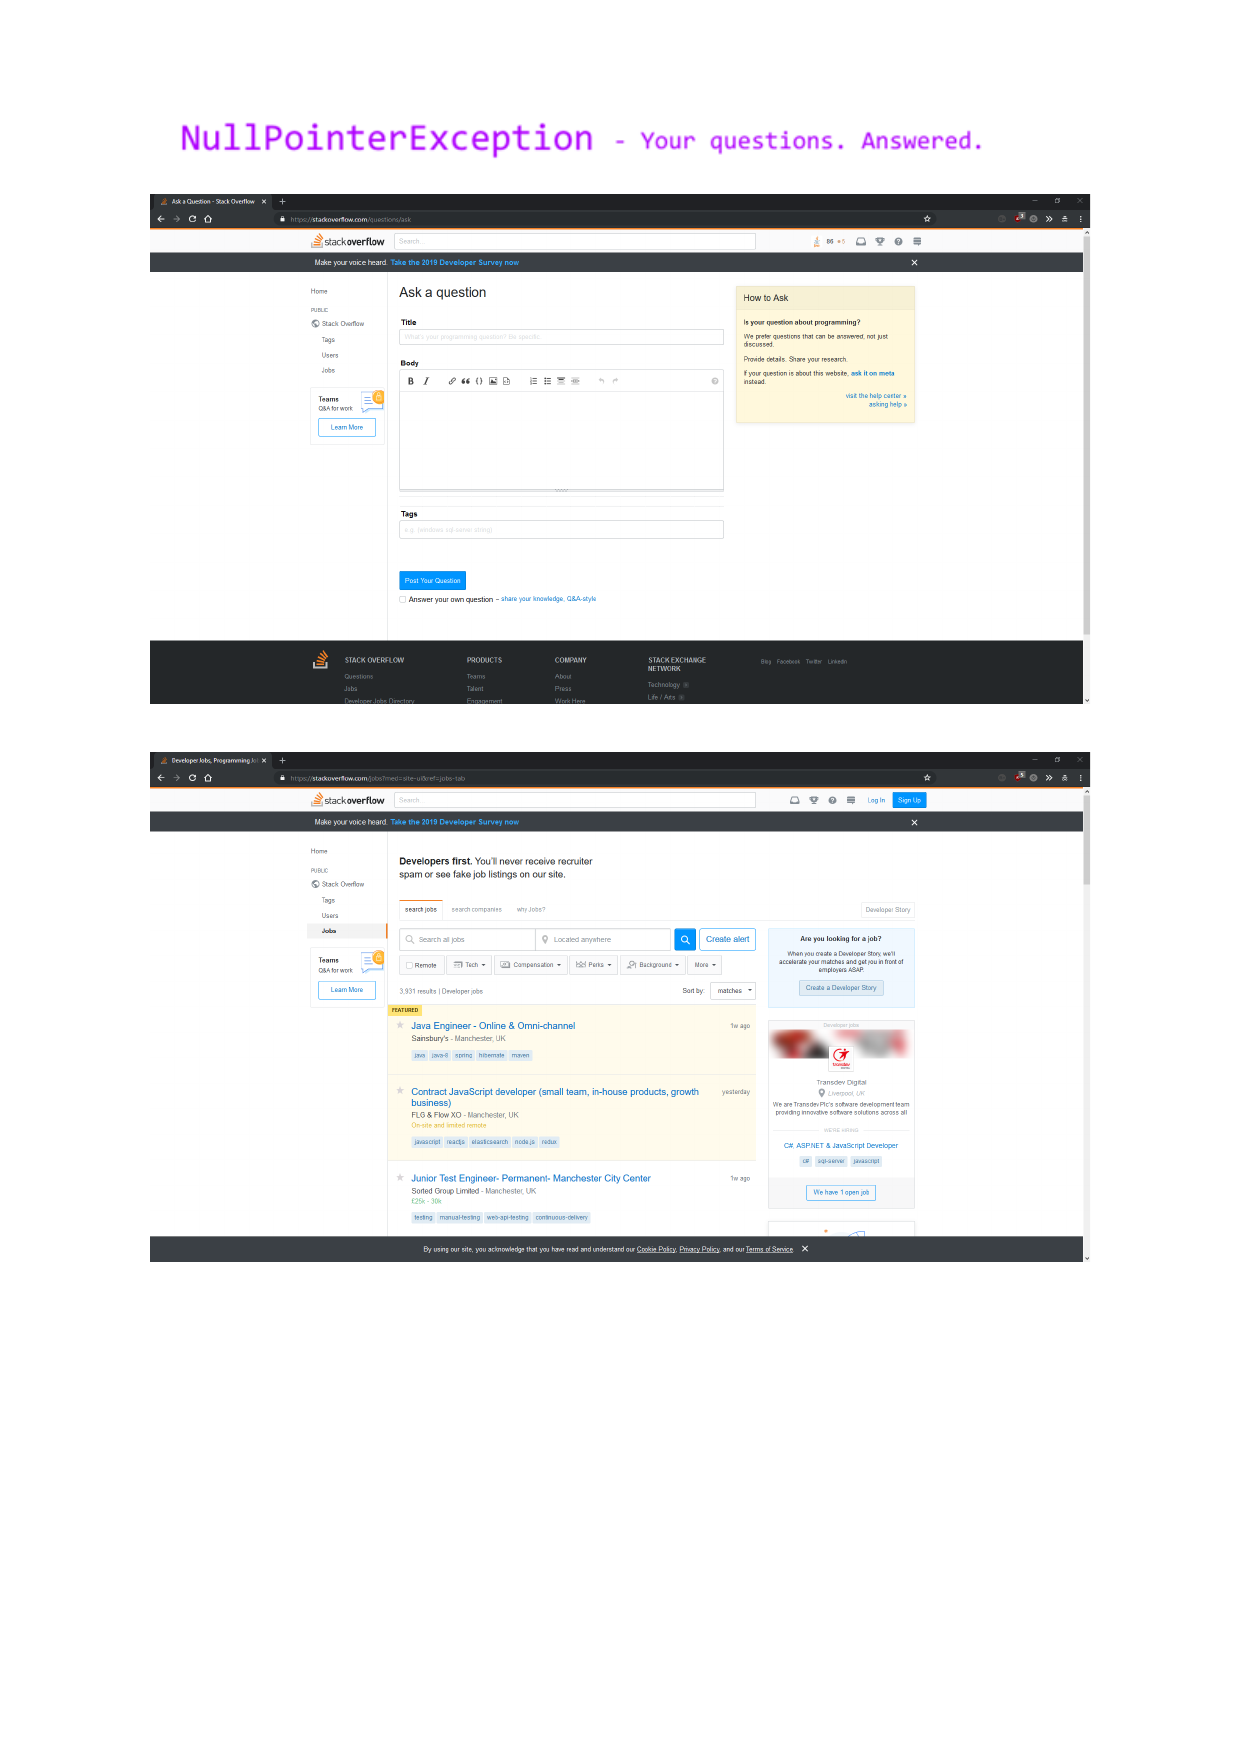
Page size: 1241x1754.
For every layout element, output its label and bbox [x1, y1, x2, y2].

picture [150, 73, 1091, 704]
picture [150, 752, 1091, 1262]
